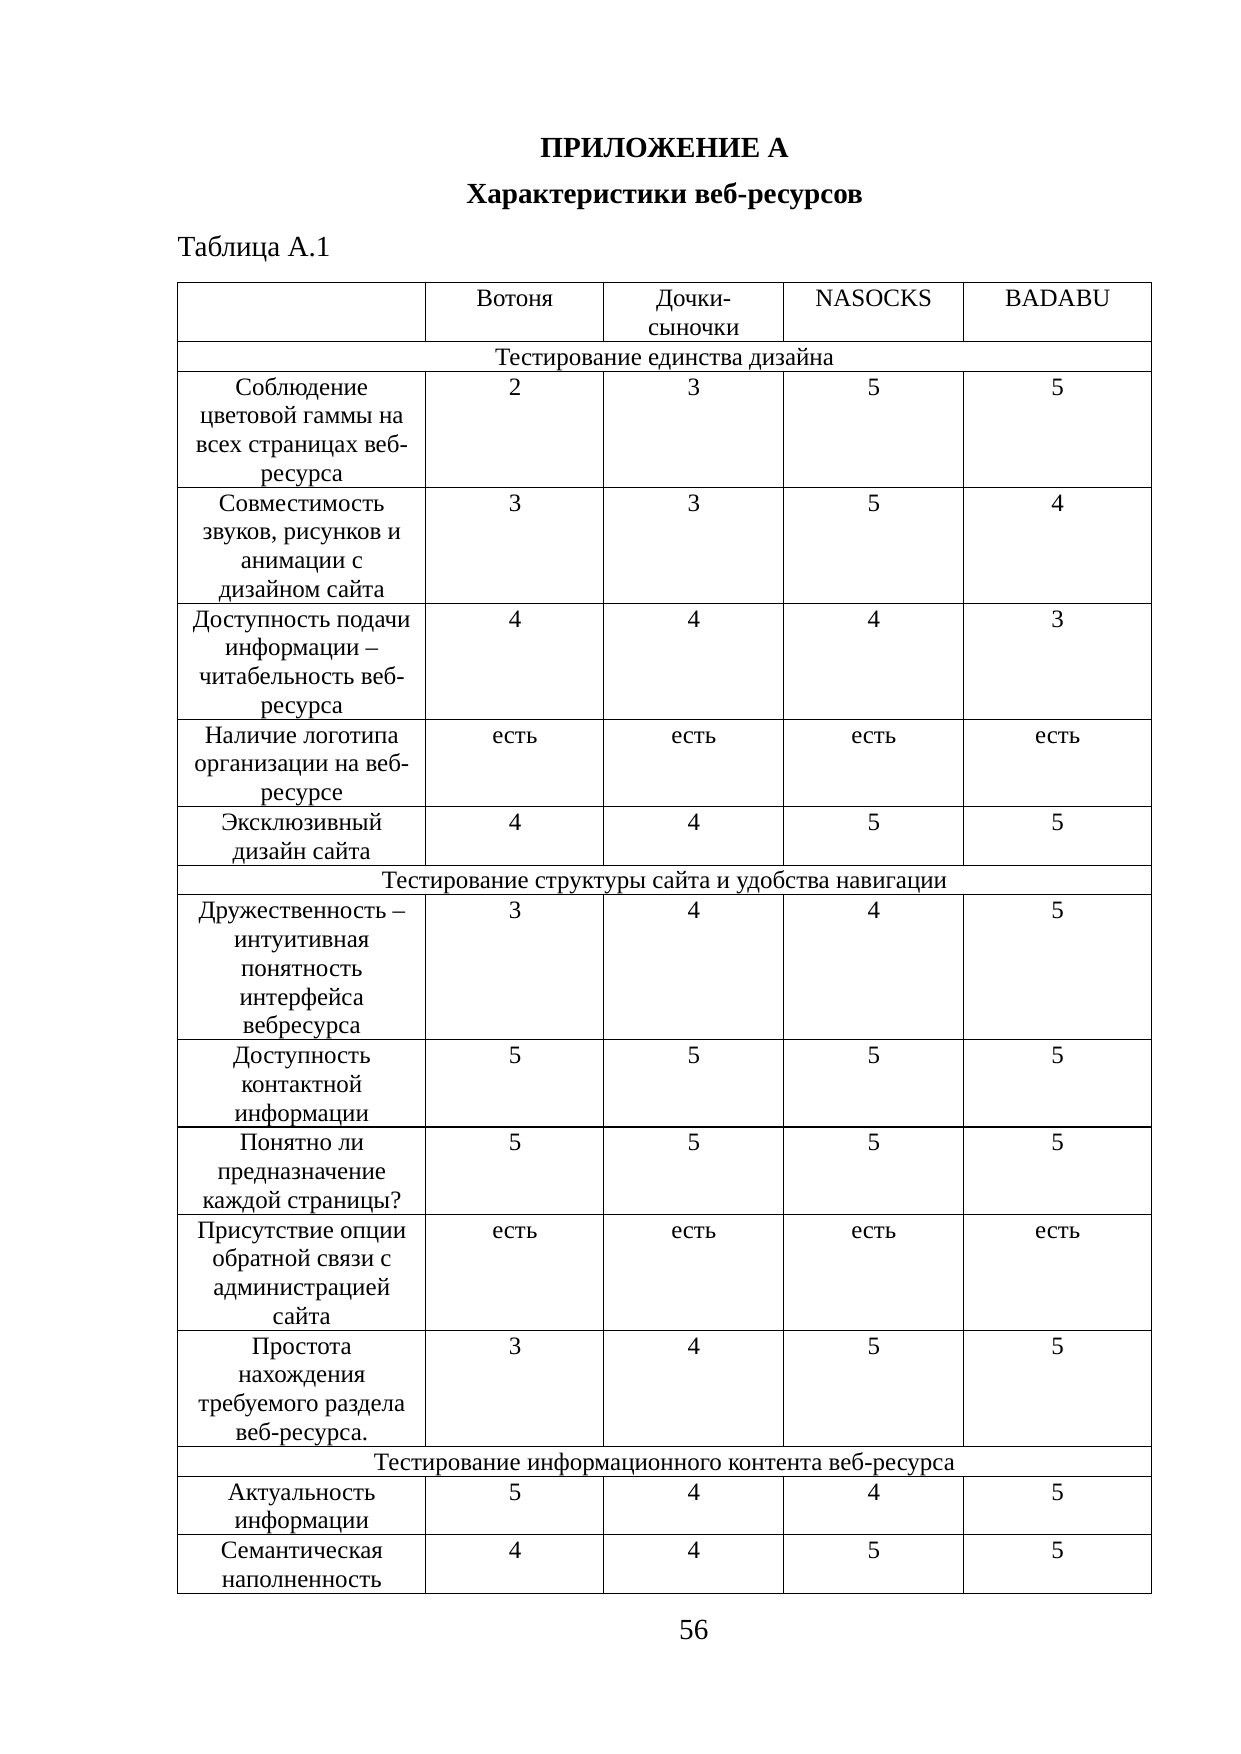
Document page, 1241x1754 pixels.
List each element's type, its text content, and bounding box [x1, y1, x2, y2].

table_cell 5 [784, 1128, 963, 1214]
table_cell 3 [426, 895, 603, 1039]
table_cell 5 [784, 488, 963, 603]
table_cell Тестирование информационного контента веб-ресурса [178, 1447, 1151, 1476]
table_cell есть [784, 720, 963, 806]
table_cell 5 [964, 1128, 1151, 1214]
table_cell 5 [784, 1331, 963, 1446]
table_cell 5 [964, 1477, 1151, 1534]
table_cell Простота нахождения требуемого раздела веб-ресурса. [178, 1331, 425, 1446]
table_cell Соблюдение цветовой гаммы на всех страницах веб-ресурса [178, 372, 425, 487]
table_cell Дружественность – интуитивная понятность интерфейса вебресурса [178, 895, 425, 1039]
table_cell есть [784, 1215, 963, 1330]
text Таблица А.1 [177, 229, 1152, 263]
table_cell есть [604, 720, 783, 806]
table_cell 5 [426, 1040, 603, 1126]
table_cell 5 [964, 372, 1151, 487]
table_cell 5 [964, 807, 1151, 864]
table_cell Присутствие опции обратной связи с администрацией сайта [178, 1215, 425, 1330]
subtitle ПРИЛОЖЕНИЕ А [177, 131, 1152, 164]
table_cell есть [964, 1215, 1151, 1330]
table_header Вотоня [426, 283, 603, 341]
table_cell Совместимость звуков, рисунков и анимации с дизайном сайта [178, 488, 425, 603]
table_cell 4 [604, 895, 783, 1039]
table_cell 5 [964, 1535, 1151, 1593]
table_cell 3 [426, 488, 603, 603]
table_cell 4 [426, 807, 603, 864]
table_cell 4 [604, 1477, 783, 1534]
table_cell Наличие логотипа организации на веб-ресурсе [178, 720, 425, 806]
table_cell 5 [784, 372, 963, 487]
table_cell Тестирование структуры сайта и удобства навигации [178, 866, 1151, 894]
table_cell 3 [964, 604, 1151, 719]
table_cell есть [604, 1215, 783, 1330]
table_cell Актуальность информации [178, 1477, 425, 1534]
table_cell Доступность контактной информации [178, 1040, 425, 1126]
table_cell 5 [604, 1040, 783, 1126]
table_cell 4 [604, 604, 783, 719]
table_cell есть [964, 720, 1151, 806]
table_cell 5 [964, 1331, 1151, 1446]
text Характеристики веб-ресурсов [177, 177, 1152, 210]
table_cell 5 [784, 807, 963, 864]
table_cell 4 [604, 807, 783, 864]
table_cell 4 [426, 1535, 603, 1593]
table_header BADABU [964, 283, 1151, 341]
table_cell 3 [604, 488, 783, 603]
table_header [178, 283, 425, 341]
table_cell Понятно ли предназначение каждой страницы? [178, 1128, 425, 1214]
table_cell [178, 1535, 425, 1593]
table_cell 4 [964, 488, 1151, 603]
table_cell 4 [604, 1331, 783, 1446]
table_cell 5 [426, 1477, 603, 1534]
table_cell есть [426, 1215, 603, 1330]
table_cell Эксклюзивный дизайн сайта [178, 807, 425, 864]
table_header Дочки-сыночки [604, 283, 783, 341]
table_cell есть [426, 720, 603, 806]
table_cell Доступность подачи информации ‒ читабельность веб-ресурса [178, 604, 425, 719]
table_cell 5 [784, 1535, 963, 1593]
table_cell 5 [784, 1040, 963, 1126]
table_cell 3 [426, 1331, 603, 1446]
table_cell 2 [426, 372, 603, 487]
table_cell 4 [784, 1477, 963, 1534]
table_cell 5 [964, 895, 1151, 1039]
table_cell 4 [426, 604, 603, 719]
table_cell 5 [426, 1128, 603, 1214]
table_cell 4 [784, 604, 963, 719]
table_cell 4 [784, 895, 963, 1039]
table_cell 3 [604, 372, 783, 487]
table_header NASOCKS [784, 283, 963, 341]
table_cell 5 [964, 1040, 1151, 1126]
table_cell 4 [604, 1535, 783, 1593]
table_cell 5 [604, 1128, 783, 1214]
table_cell Тестирование единства дизайна [178, 342, 1151, 371]
